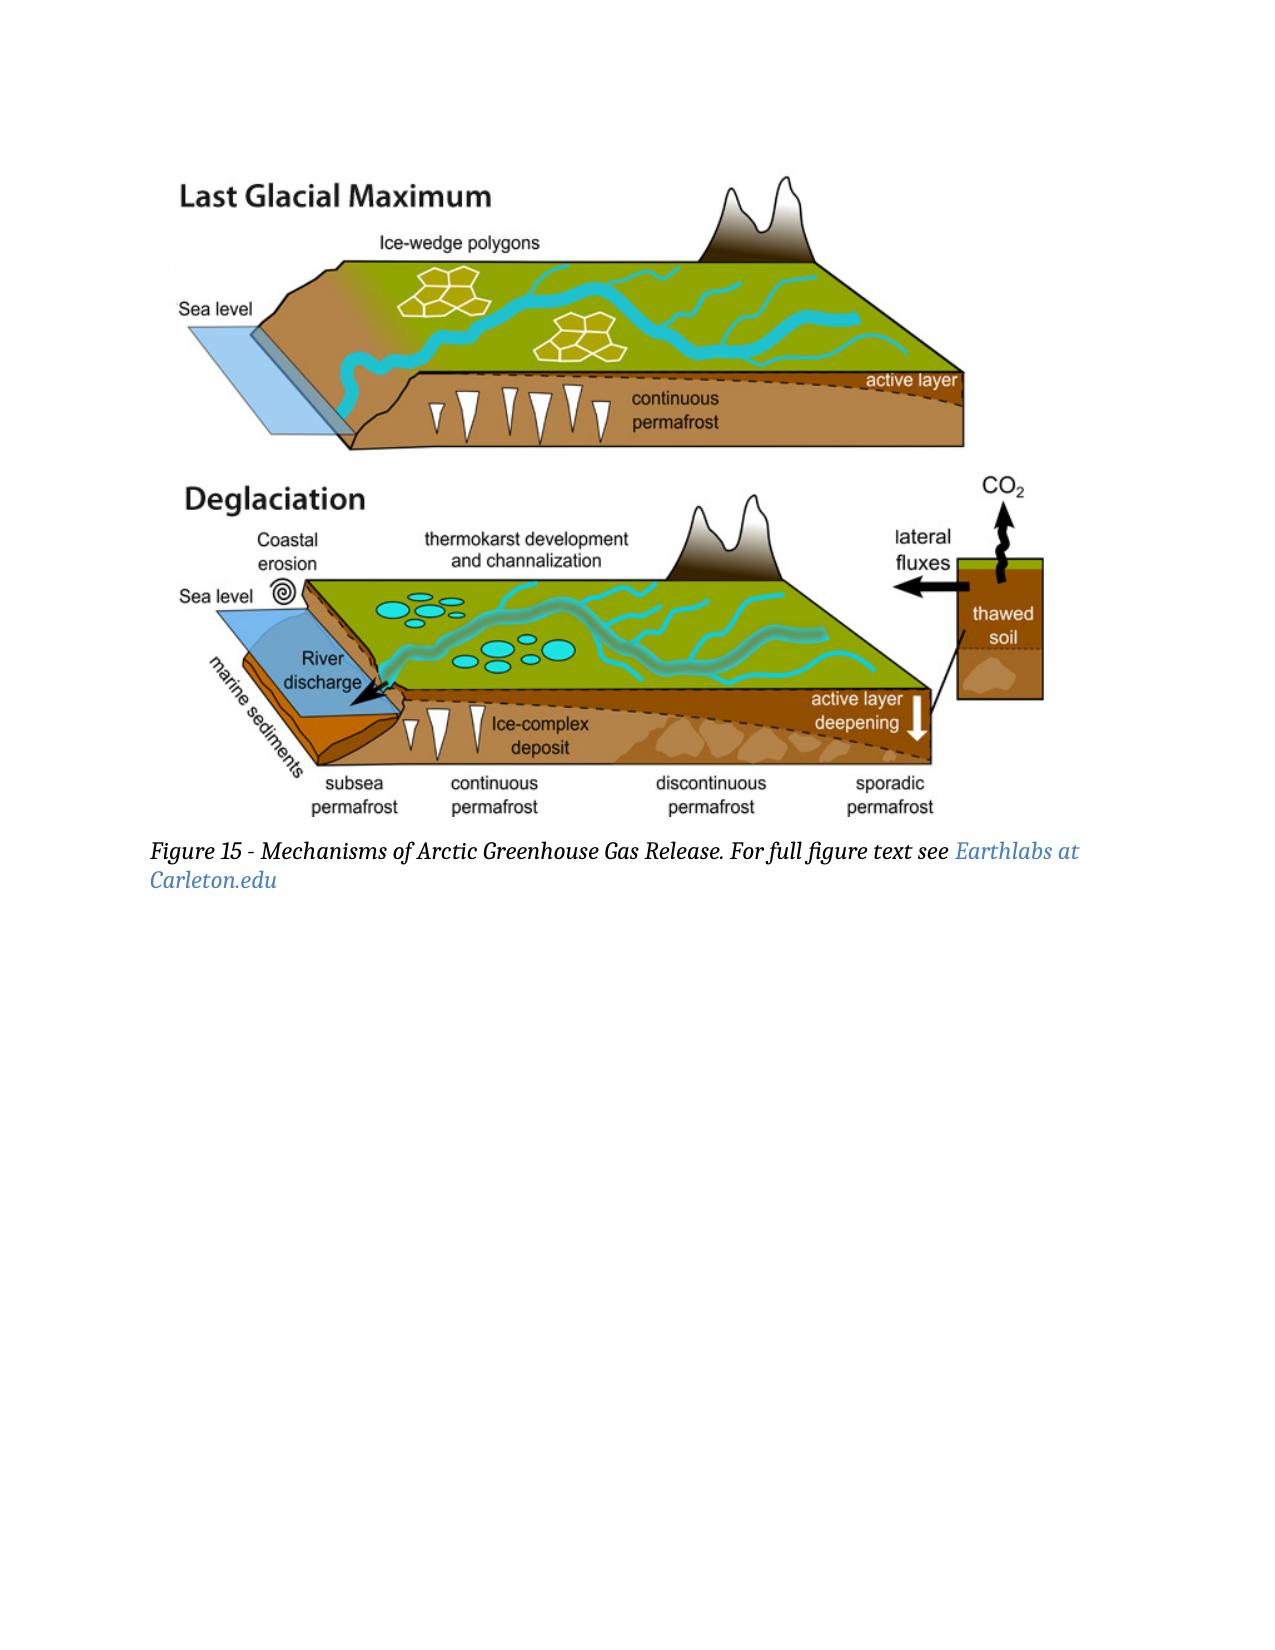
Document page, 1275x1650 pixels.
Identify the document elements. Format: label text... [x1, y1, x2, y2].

text Figure 15 - Mechanisms of Arctic Greenhouse Gas Release. For full figure text see Earthlabs at Carleton.edu [150, 837, 1125, 894]
picture [168, 150, 1044, 817]
